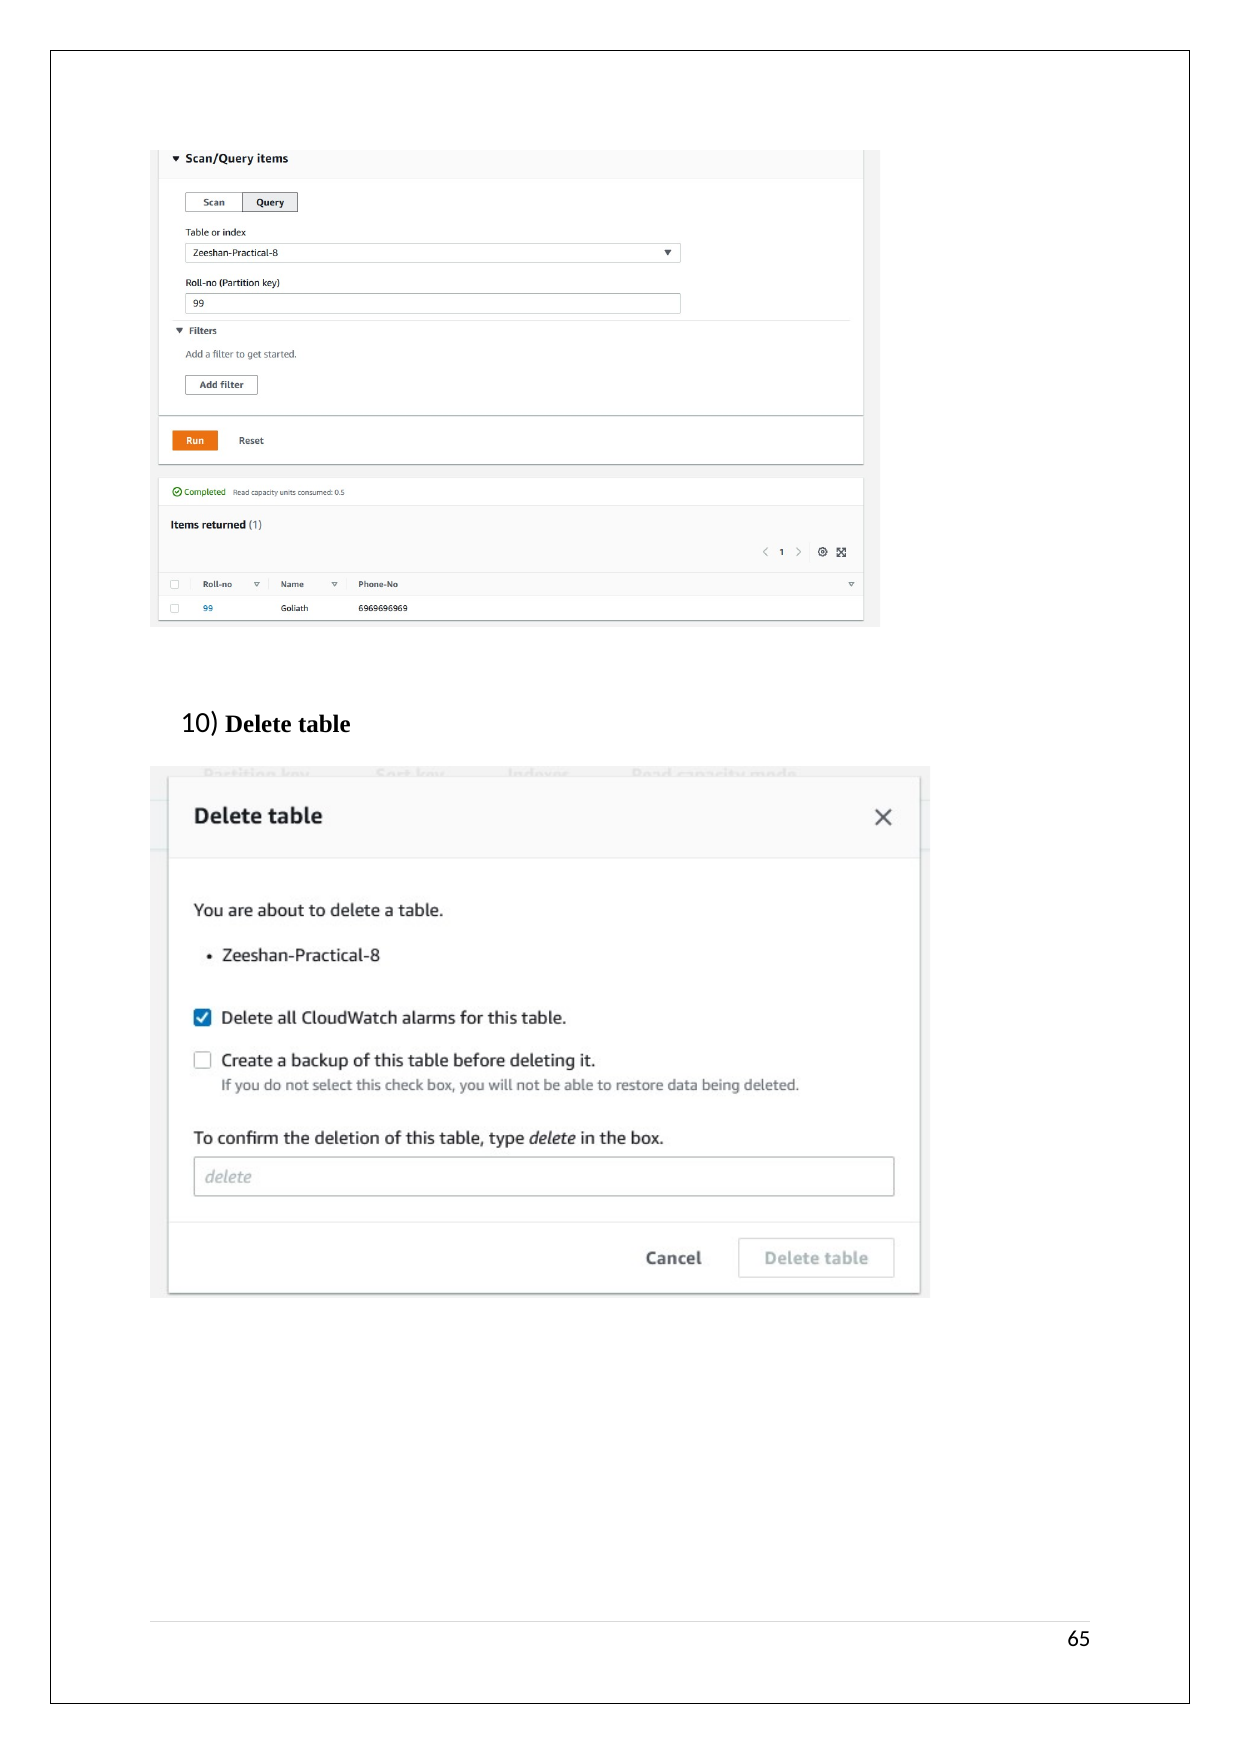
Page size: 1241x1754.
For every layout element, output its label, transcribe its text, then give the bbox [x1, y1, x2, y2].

picture [150, 766, 930, 1298]
list Delete table [180, 704, 1090, 740]
picture [150, 150, 881, 627]
